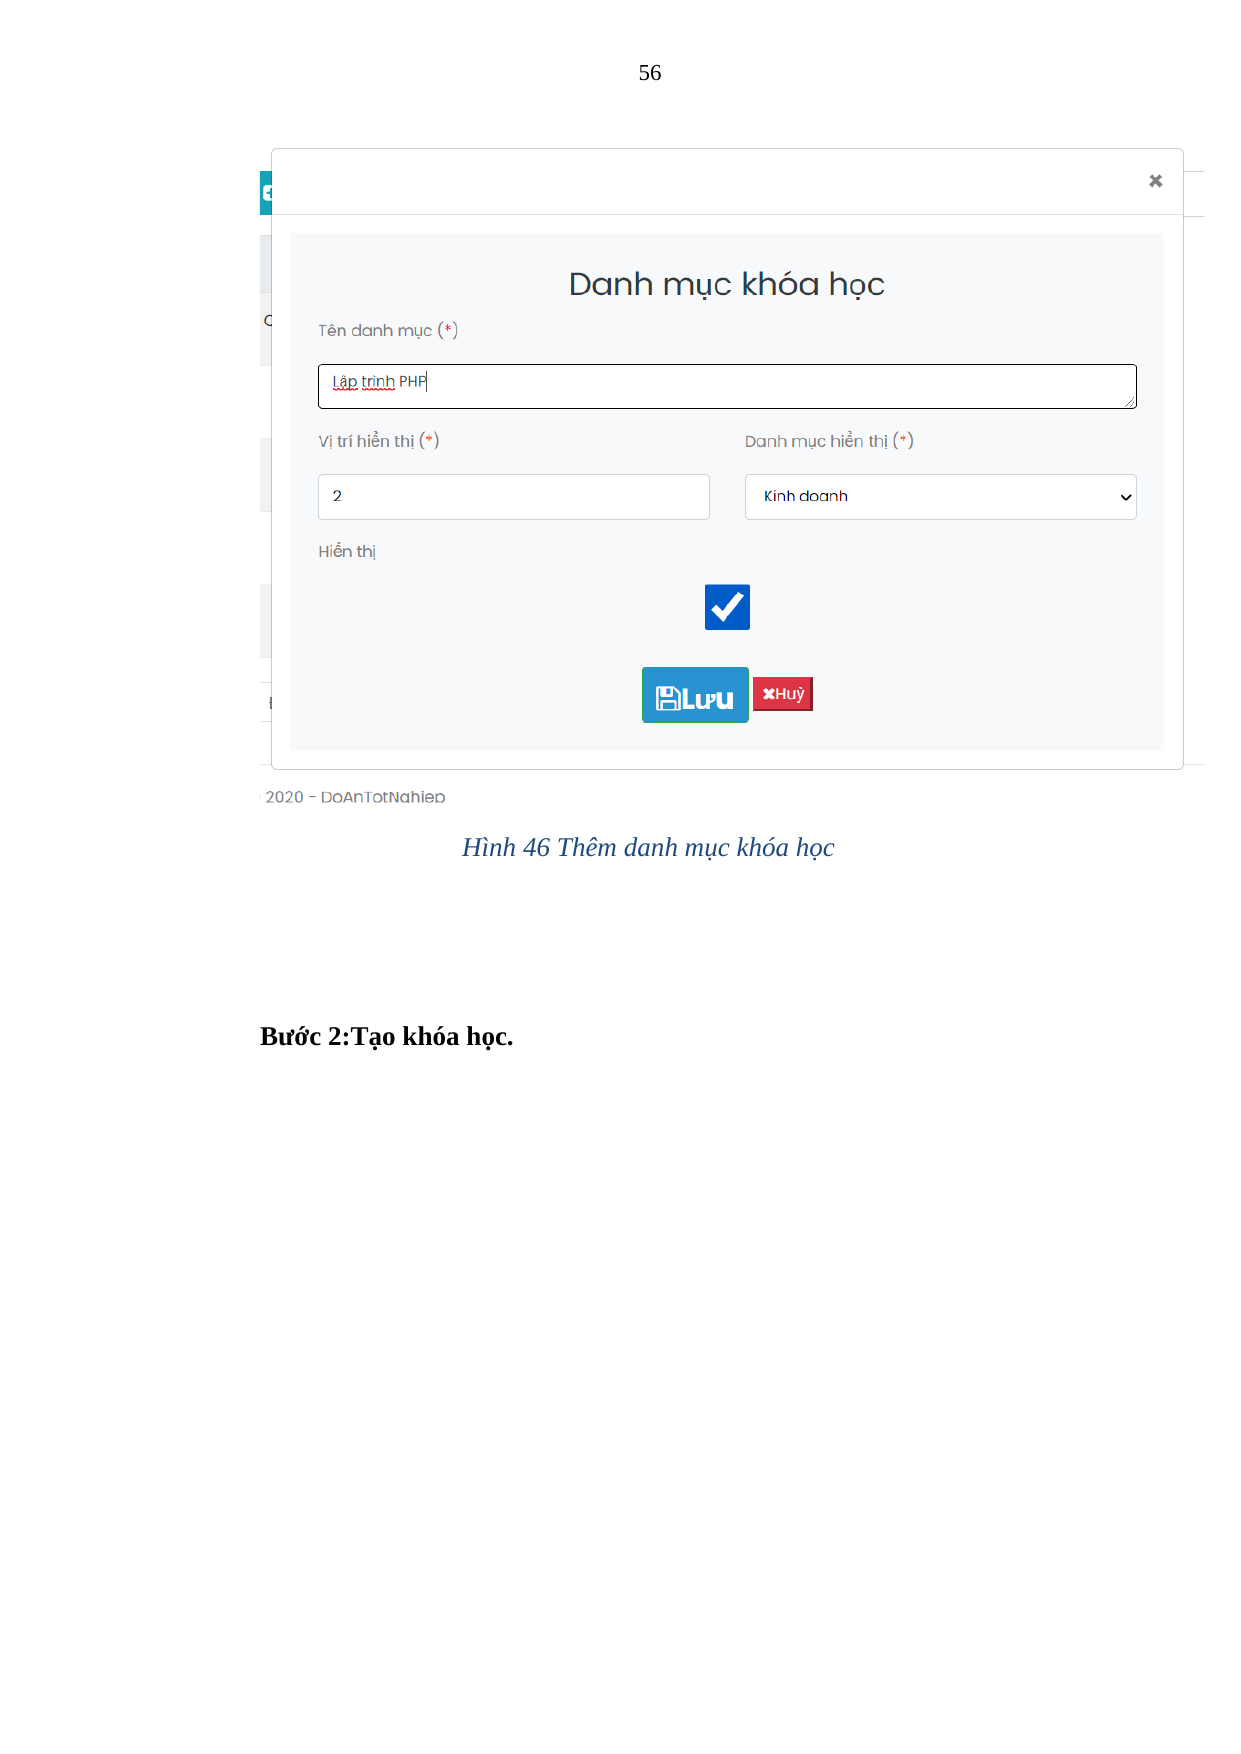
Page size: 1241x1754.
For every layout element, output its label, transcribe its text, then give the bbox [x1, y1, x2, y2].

picture [259, 136, 1205, 803]
text Hình 46 Thêm danh mục khóa học [177, 831, 1122, 863]
list Bước 2:Tạo khóa học. [260, 1019, 1122, 1051]
